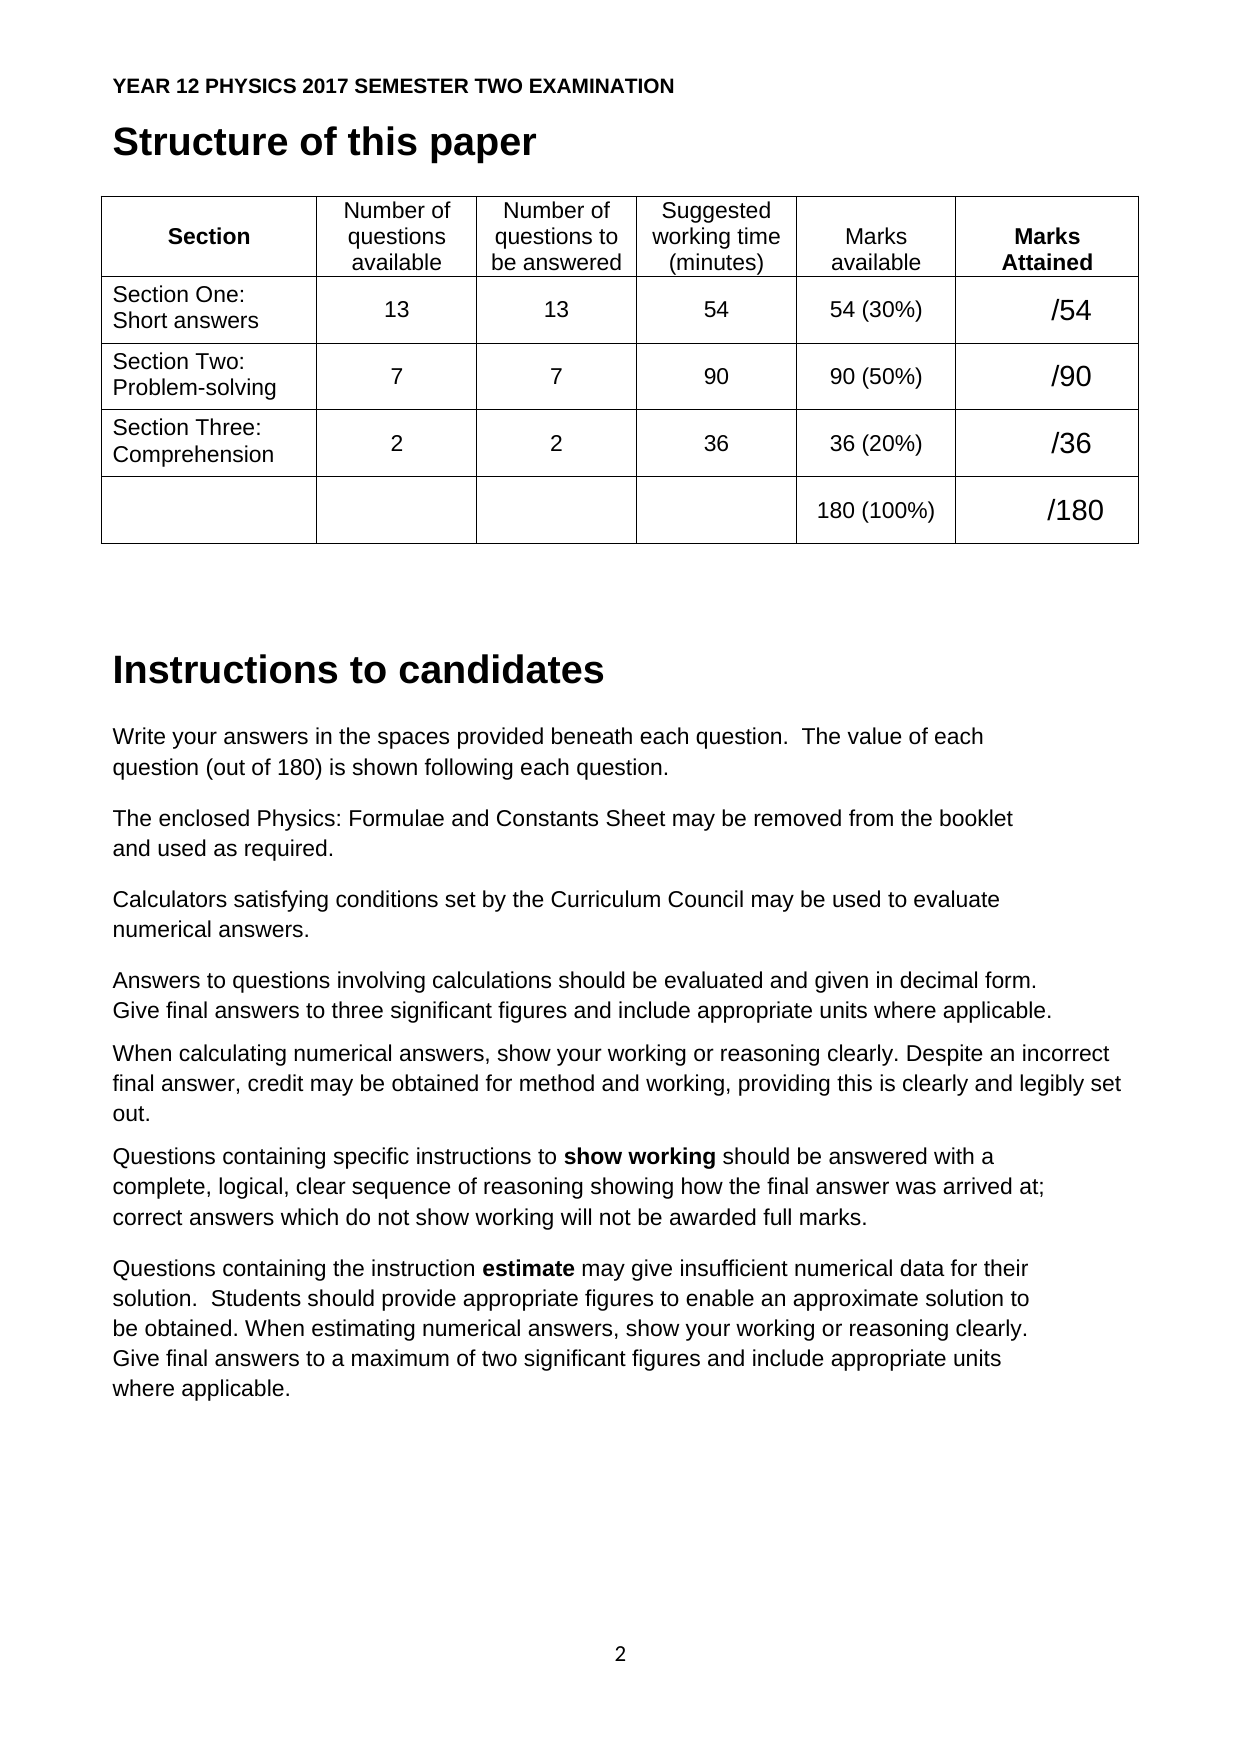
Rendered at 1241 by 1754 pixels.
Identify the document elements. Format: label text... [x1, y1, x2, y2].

table_cell [102, 477, 316, 543]
text Questions containing the instruction estimate may give insufficient numerical data for their solution. Students should provide appropriate figures to enable an approximate solution to be obtained. When estimating numerical answers, show your working or reasoning clearly. Give final answers to a maximum of two significant figures and include appropriate units where applicable. [112, 1254, 1053, 1402]
table_cell 90 (50%) [797, 344, 955, 409]
table_cell 54 [637, 277, 796, 342]
text The enclosed Physics: Formulae and Constants Sheet may be removed from the booklet and used as required. [112, 804, 1053, 861]
table_cell 7 [477, 344, 636, 409]
table_cell 36 [637, 410, 796, 476]
table_cell [317, 477, 476, 543]
table_header Marks Attained [956, 197, 1138, 276]
text Calculators satisfying conditions set by the Curriculum Council may be used to evaluate numerical answers. [112, 886, 1053, 942]
table_header Number of questions to be answered [477, 197, 636, 276]
table_cell 13 [477, 277, 636, 342]
text Give final answers to three significant figures and include appropriate units where applicable. [112, 997, 1128, 1023]
table_cell 36 (20%) [797, 410, 955, 476]
text Write your answers in the spaces provided beneath each question. The value of each question (out of 180) is shown following each question. [112, 723, 1053, 780]
table_cell 180 (100%) [797, 477, 955, 543]
table_cell [637, 477, 796, 543]
table_cell 2 [317, 410, 476, 476]
table_cell Section Two: Problem-solving [102, 344, 316, 409]
table_cell /90 [956, 344, 1138, 409]
table_cell Section One: Short answers [102, 277, 316, 342]
text Instructions to candidates [112, 646, 1128, 691]
table_header Section [102, 197, 316, 276]
table_cell /36 [956, 410, 1138, 476]
text Structure of this paper [112, 118, 1128, 164]
table_header Marks available [797, 197, 955, 276]
table_cell 90 [637, 344, 796, 409]
table_cell /54 [956, 277, 1138, 342]
table_cell 13 [317, 277, 476, 342]
table_cell [477, 477, 636, 543]
table_header Suggested working time (minutes) [637, 197, 796, 276]
table_cell Section Three: Comprehension [102, 410, 316, 476]
table_cell 2 [477, 410, 636, 476]
table_header Number of questions available [317, 197, 476, 276]
text Answers to questions involving calculations should be evaluated and given in decimal form. [112, 967, 1128, 993]
table_cell 7 [317, 344, 476, 409]
text Questions containing specific instructions to show working should be answered with a complete, logical, clear sequence of reasoning showing how the final answer was arrived at; correct answers which do not show working will not be awarded full marks. [112, 1143, 1053, 1230]
text When calculating numerical answers, show your working or reasoning clearly. Despite an incorrect final answer, credit may be obtained for method and working, providing this is clearly and legibly set out. [112, 1040, 1128, 1127]
table_cell 54 (30%) [797, 277, 955, 342]
table_cell /180 [956, 477, 1138, 543]
